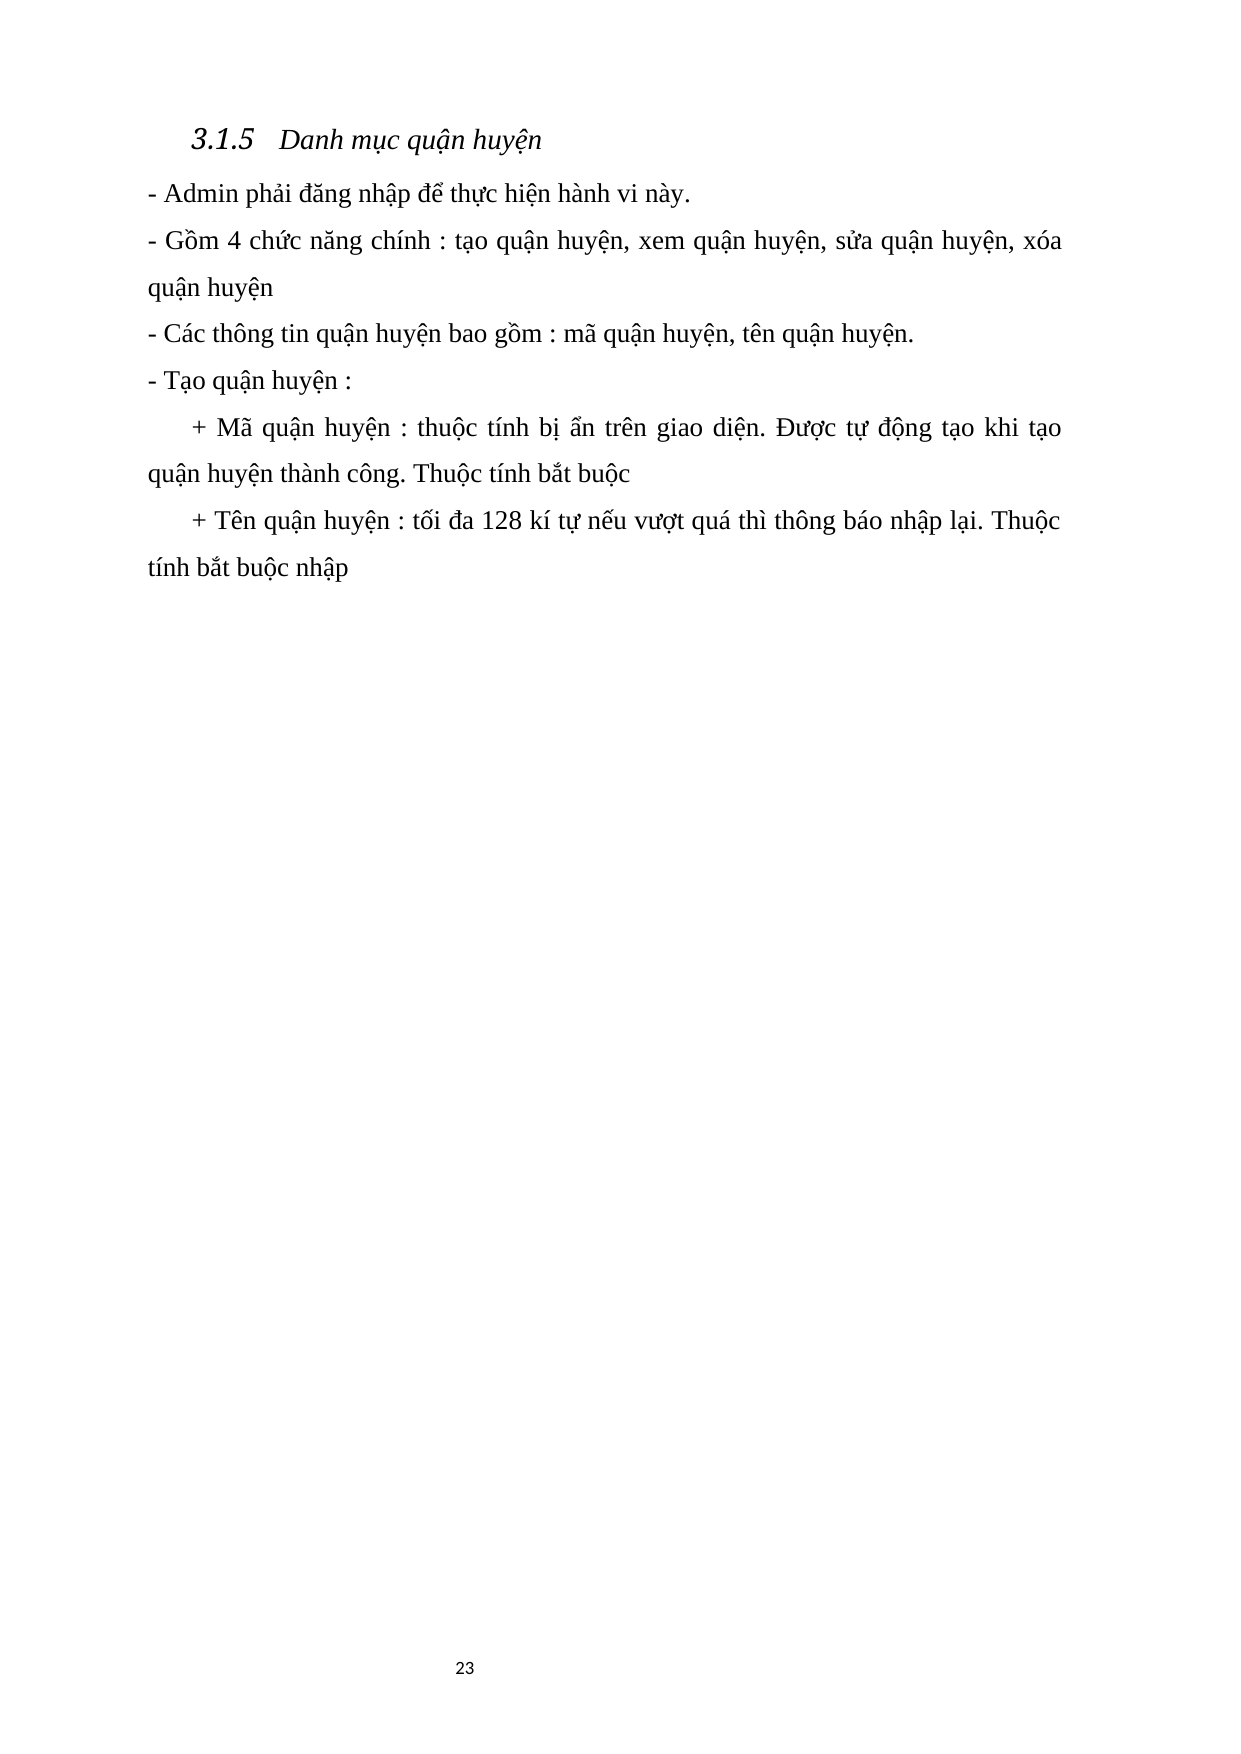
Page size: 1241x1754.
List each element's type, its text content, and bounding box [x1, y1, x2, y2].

list + Tên quận huyện : tối đa 128 kí tự nếu vượt quá thì thông báo nhập lại. Thuộc tính bắt buộc nhập [148, 504, 1063, 582]
list - Admin phải đăng nhập để thực hiện hành vi này. [148, 178, 1063, 209]
list - Tạo quận huyện : [148, 364, 1063, 395]
list - Gồm 4 chức năng chính : tạo quận huyện, xem quận huyện, sửa quận huyện, xóa quận huyện [148, 224, 1063, 302]
list + Mã quận huyện : thuộc tính bị ẩn trên giao diện. Được tự động tạo khi tạo quận huyện thành công. Thuộc tính bắt buộc [148, 411, 1063, 489]
list Danh mục quận huyện [191, 118, 1063, 158]
list - Các thông tin quận huyện bao gồm : mã quận huyện, tên quận huyện. [148, 318, 1063, 349]
